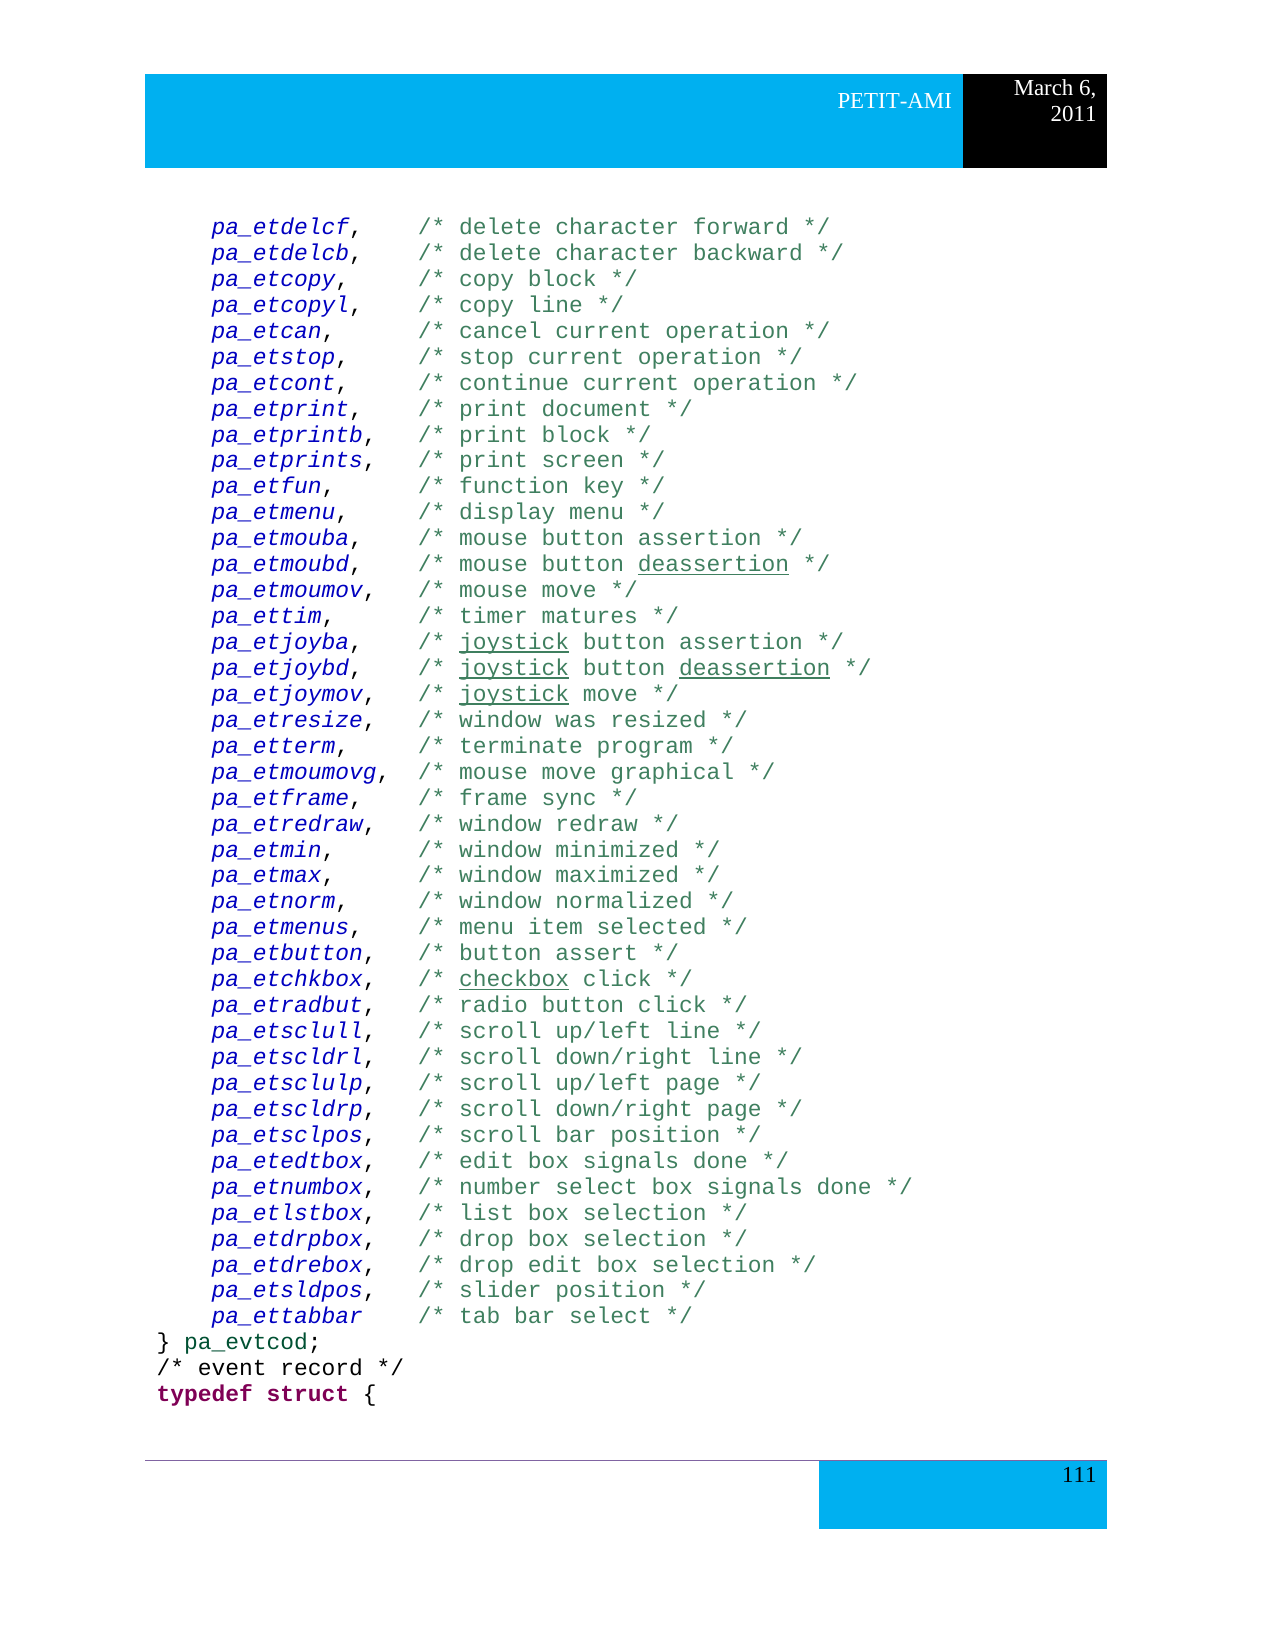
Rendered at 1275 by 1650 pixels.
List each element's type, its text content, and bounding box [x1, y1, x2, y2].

text } pa_evtcod; [156, 1331, 1118, 1357]
text pa_etnumbox, /* number select box signals done */ [156, 1175, 1118, 1201]
text pa_etmoumovg, /* mouse move graphical */ [156, 760, 1118, 786]
text pa_etframe, /* frame sync */ [156, 786, 1118, 812]
text pa_etjoyba, /* joystick button assertion */ [156, 630, 1118, 656]
text pa_etchkbox, /* checkbox click */ [156, 968, 1118, 993]
text pa_etmoubd, /* mouse button deassertion */ [156, 553, 1118, 578]
text pa_etdelcf, /* delete character forward */ [156, 215, 1118, 241]
text pa_etedtbox, /* edit box signals done */ [156, 1149, 1118, 1175]
text pa_ettim, /* timer matures */ [156, 604, 1118, 630]
text /* event record */ [156, 1357, 1118, 1383]
text pa_etjoymov, /* joystick move */ [156, 682, 1118, 708]
text pa_etmoumov, /* mouse move */ [156, 578, 1118, 604]
text pa_ettabbar /* tab bar select */ [156, 1305, 1118, 1331]
text pa_etdrebox, /* drop edit box selection */ [156, 1253, 1118, 1279]
text pa_etredraw, /* window redraw */ [156, 812, 1118, 838]
text pa_etprintb, /* print block */ [156, 423, 1118, 449]
text pa_etcopy, /* copy block */ [156, 267, 1118, 293]
text pa_etsclull, /* scroll up/left line */ [156, 1019, 1118, 1045]
text pa_etresize, /* window was resized */ [156, 708, 1118, 734]
text pa_etprint, /* print document */ [156, 397, 1118, 423]
text pa_etcan, /* cancel current operation */ [156, 319, 1118, 345]
text typedef struct { [156, 1383, 1118, 1408]
text pa_etcopyl, /* copy line */ [156, 293, 1118, 319]
text pa_etmouba, /* mouse button assertion */ [156, 527, 1118, 553]
text pa_etmenu, /* display menu */ [156, 501, 1118, 527]
text pa_etlstbox, /* list box selection */ [156, 1201, 1118, 1227]
text pa_etcont, /* continue current operation */ [156, 371, 1118, 397]
text pa_etstop, /* stop current operation */ [156, 345, 1118, 371]
text pa_etradbut, /* radio button click */ [156, 993, 1118, 1019]
text pa_etmenus, /* menu item selected */ [156, 916, 1118, 942]
text pa_etdelcb, /* delete character backward */ [156, 241, 1118, 267]
text pa_etsldpos, /* slider position */ [156, 1279, 1118, 1305]
text pa_etscldrl, /* scroll down/right line */ [156, 1045, 1118, 1071]
text pa_etsclulp, /* scroll up/left page */ [156, 1071, 1118, 1097]
text pa_etprints, /* print screen */ [156, 449, 1118, 475]
text pa_etsclpos, /* scroll bar position */ [156, 1123, 1118, 1149]
text pa_etmax, /* window maximized */ [156, 864, 1118, 890]
text pa_etmin, /* window minimized */ [156, 838, 1118, 864]
text pa_etfun, /* function key */ [156, 475, 1118, 501]
text pa_etnorm, /* window normalized */ [156, 890, 1118, 916]
text pa_etterm, /* terminate program */ [156, 734, 1118, 760]
text pa_etdrpbox, /* drop box selection */ [156, 1227, 1118, 1253]
text pa_etjoybd, /* joystick button deassertion */ [156, 656, 1118, 682]
text pa_etbutton, /* button assert */ [156, 942, 1118, 968]
text pa_etscldrp, /* scroll down/right page */ [156, 1097, 1118, 1123]
